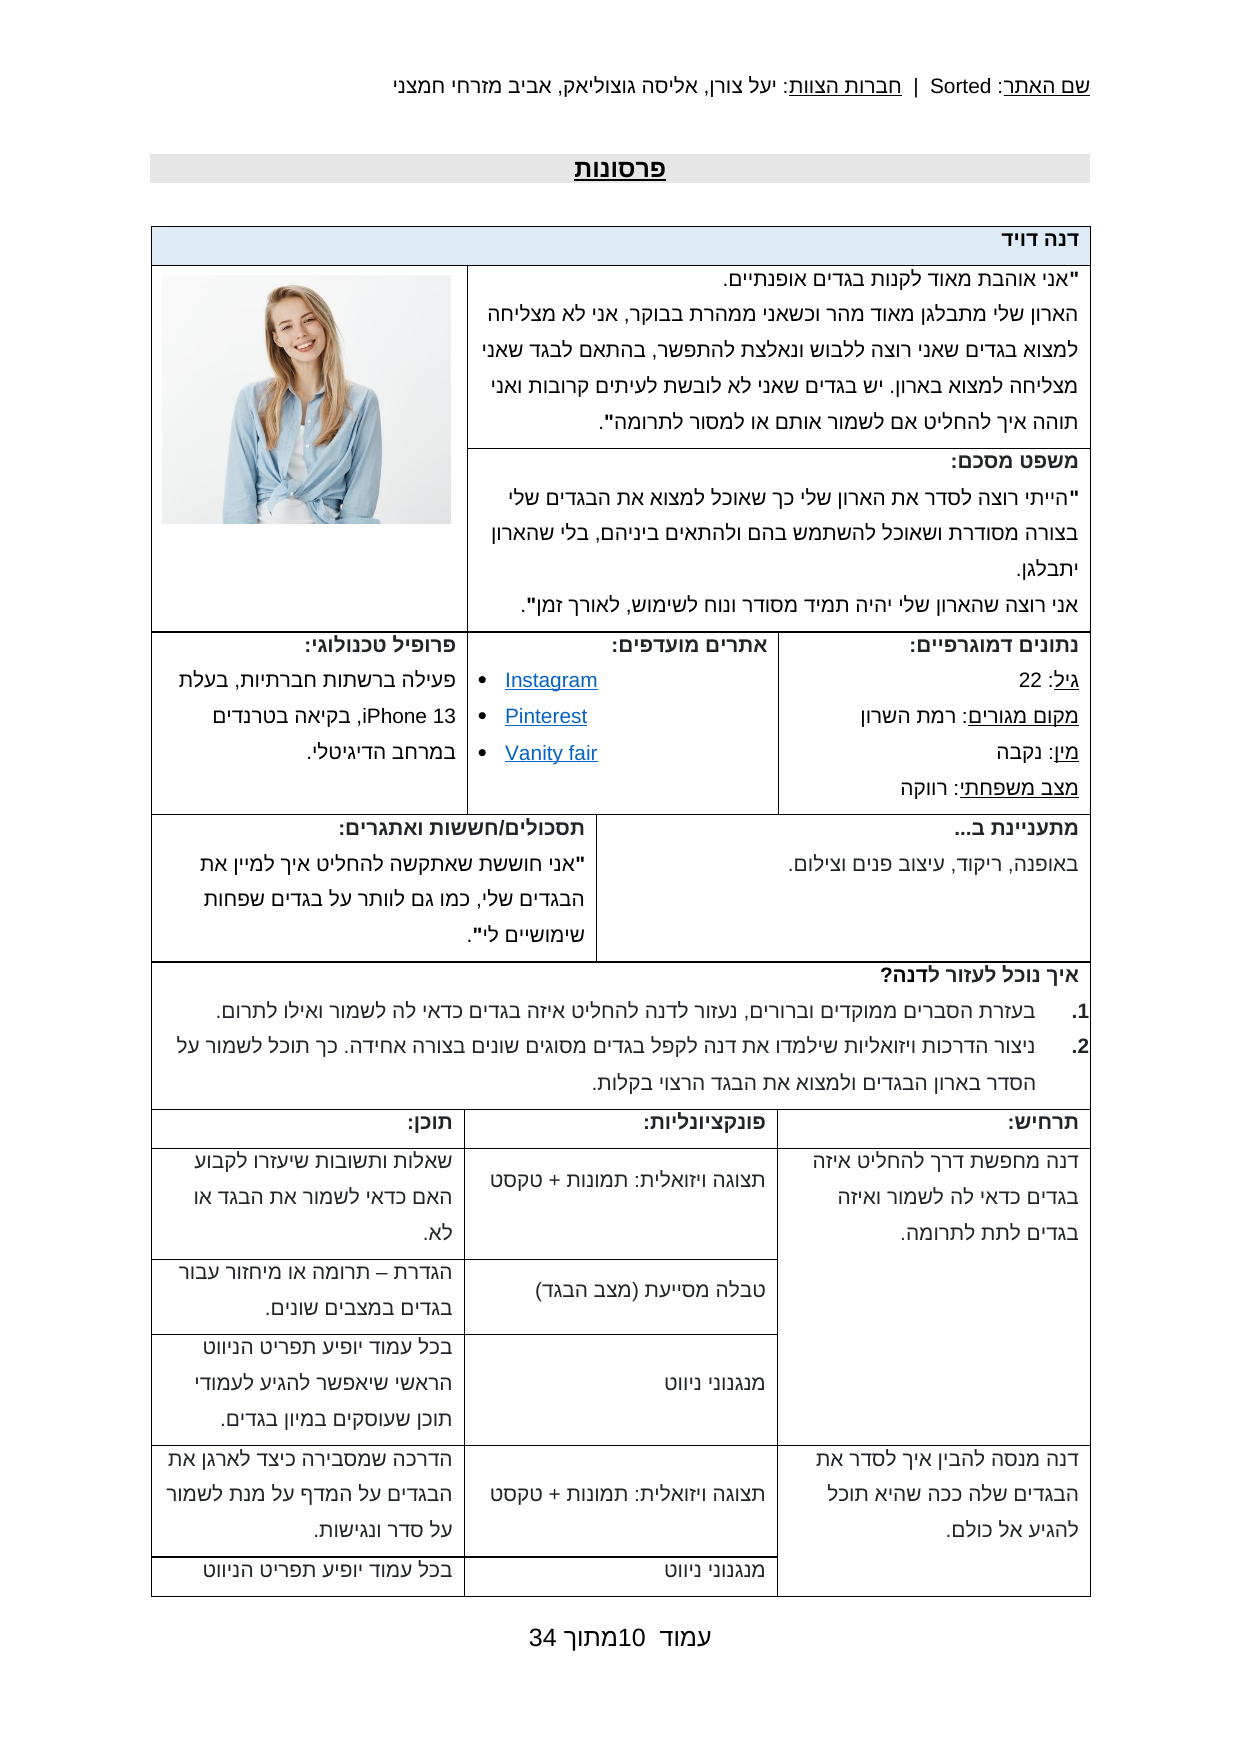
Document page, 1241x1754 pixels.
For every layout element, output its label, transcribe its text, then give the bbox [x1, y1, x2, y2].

table_header דנה דויד [152, 227, 1090, 265]
table_cell משפט מסכם: "הייתי רוצה לסדר את הארון שלי כך שאוכל למצוא את הבגדים שלי בצורה מסודרת ושאוכל להשתמש בהם ולהתאים ביניהם, בלי שהארון יתבלגן. אני רוצה שהארון שלי יהיה תמיד מסודר ונוח לשימוש, לאורך זמן". [468, 449, 1090, 631]
table_cell תצוגה ויזואלית: תמונות + טקסט [465, 1446, 777, 1556]
table_cell דנה מחפשת דרך להחליט איזה בגדים כדאי לה לשמור ואיזה בגדים לתת לתרומה. [778, 1149, 1090, 1445]
picture [160, 275, 453, 525]
subtitle פרסונות [150, 154, 1090, 183]
table_cell מנגנוני ניווט [465, 1558, 777, 1596]
table_cell אתרים מועדפים: Instagram Pinterest Vanity fair [468, 633, 778, 814]
table_cell נתונים דמוגרפיים: גיל: 22 מקום מגורים: רמת השרון מין: נקבה מצב משפחתי: רווקה [779, 633, 1090, 814]
table_cell מתעניינת ב... באופנה, ריקוד, עיצוב פנים וצילום. [597, 815, 1090, 961]
table_cell הגדרת – תרומה או מיחזור עבור בגדים במצבים שונים. [152, 1260, 464, 1334]
table_cell בכל עמוד יופיע תפריט הניווט הראשי שיאפשר להגיע לעמודי תוכן שעוסקים במיון בגדים. [152, 1335, 464, 1445]
table_cell טבלה מסייעת (מצב הבגד) [465, 1260, 777, 1334]
table_cell מנגנוני ניווט [465, 1335, 777, 1445]
table_cell איך נוכל לעזור לדנה? בעזרת הסברים ממוקדים וברורים, נעזור לדנה להחליט איזה בגדים כדאי לה לשמור ואילו לתרום. ניצור הדרכות ויזואליות שילמדו את דנה לקפל בגדים מסוגים שונים בצורה אחידה. כך תוכל לשמור על הסדר בארון הבגדים ולמצוא את הבגד הרצוי בקלות. [152, 963, 1090, 1108]
table_cell הדרכה שמסבירה כיצד לארגן את הבגדים על המדף על מנת לשמור על סדר ונגישות. [152, 1446, 464, 1556]
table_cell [152, 1558, 464, 1596]
table_cell דנה מנסה להבין איך לסדר את הבגדים שלה ככה שהיא תוכל להגיע אל כולם. [778, 1446, 1090, 1596]
table_cell תרחיש: [778, 1110, 1090, 1148]
table_cell "אני אוהבת מאוד לקנות בגדים אופנתיים. הארון שלי מתבלגן מאוד מהר וכשאני ממהרת בבוקר, אני לא מצליחה למצוא בגדים שאני רוצה ללבוש ונאלצת להתפשר, בהתאם לבגד שאני מצליחה למצוא בארון. יש בגדים שאני לא לובשת לעיתים קרובות ואני תוהה איך להחליט אם לשמור אותם או למסור לתרומה". [468, 266, 1090, 448]
table_cell תסכולים/חששות ואתגרים: "אני חוששת שאתקשה להחליט איך למיין את הבגדים שלי, כמו גם לוותר על בגדים שפחות שימושיים לי". [152, 815, 596, 961]
table_cell פונקציונליות: [465, 1110, 777, 1148]
table_cell פרופיל טכנולוגי: פעילה ברשתות חברתיות, בעלת iPhone 13, בקיאה בטרנדים במרחב הדיגיטלי. [152, 633, 467, 814]
table_cell תוכן: [152, 1110, 464, 1148]
table_cell תצוגה ויזואלית: תמונות + טקסט [465, 1149, 777, 1259]
table_cell [152, 266, 467, 631]
table_cell שאלות ותשובות שיעזרו לקבוע האם כדאי לשמור את הבגד או לא. [152, 1149, 464, 1259]
